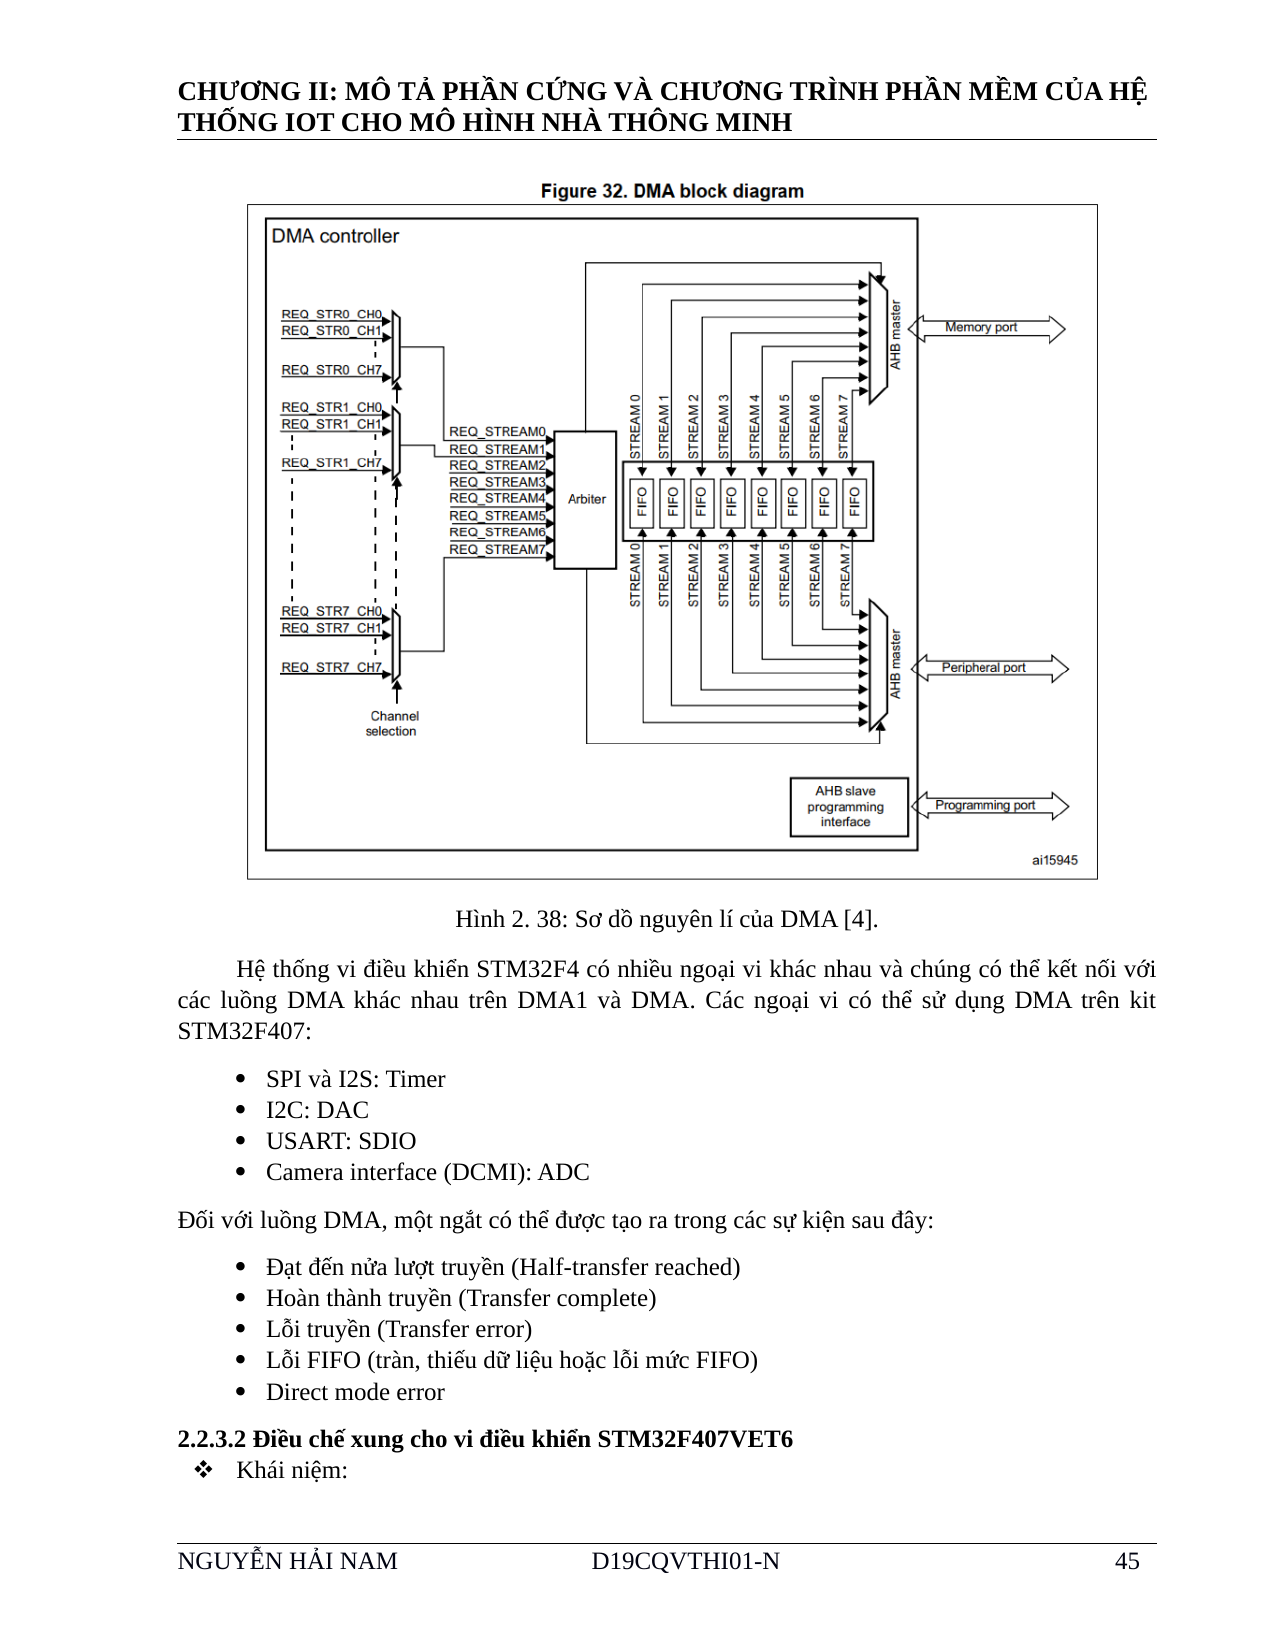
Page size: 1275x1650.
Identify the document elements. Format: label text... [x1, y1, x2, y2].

list Direct mode error [236, 1377, 1157, 1405]
list SPI và I2S: Timer [236, 1064, 1157, 1093]
subtitle 2.2.3.2 Điều chế xung cho vi điều khiển STM32F407VET6 [177, 1424, 1157, 1453]
list I2C: DAC [236, 1095, 1157, 1124]
text Hệ thống vi điều khiển STM32F4 có nhiều ngoại vi khác nhau và chúng có thể kết nối với các luồng DMA khác nhau trên DMA1 và DMA. Các ngoại vi có thể sử dụng DMA trên kit STM32F407: [177, 954, 1157, 1045]
list Camera interface (DCMI): ADC [236, 1157, 1157, 1186]
text Đối với luồng DMA, một ngắt có thể được tạo ra trong các sự kiện sau đây: [177, 1205, 1157, 1233]
list USART: SDIO [236, 1126, 1157, 1155]
list Khái niệm: [192, 1455, 1157, 1484]
picture [236, 174, 1117, 886]
list Lỗi FIFO (tràn, thiếu dữ liệu hoặc lỗi mức FIFO) [236, 1346, 1157, 1374]
list Hoàn thành truyền (Transfer complete) [236, 1283, 1157, 1312]
list Lỗi truyền (Transfer error) [236, 1314, 1157, 1343]
list Đạt đến nửa lượt truyền (Half-transfer reached) [236, 1252, 1157, 1281]
text Hình 2. 38: Sơ dồ nguyên lí của DMA [4]. [177, 904, 1157, 933]
